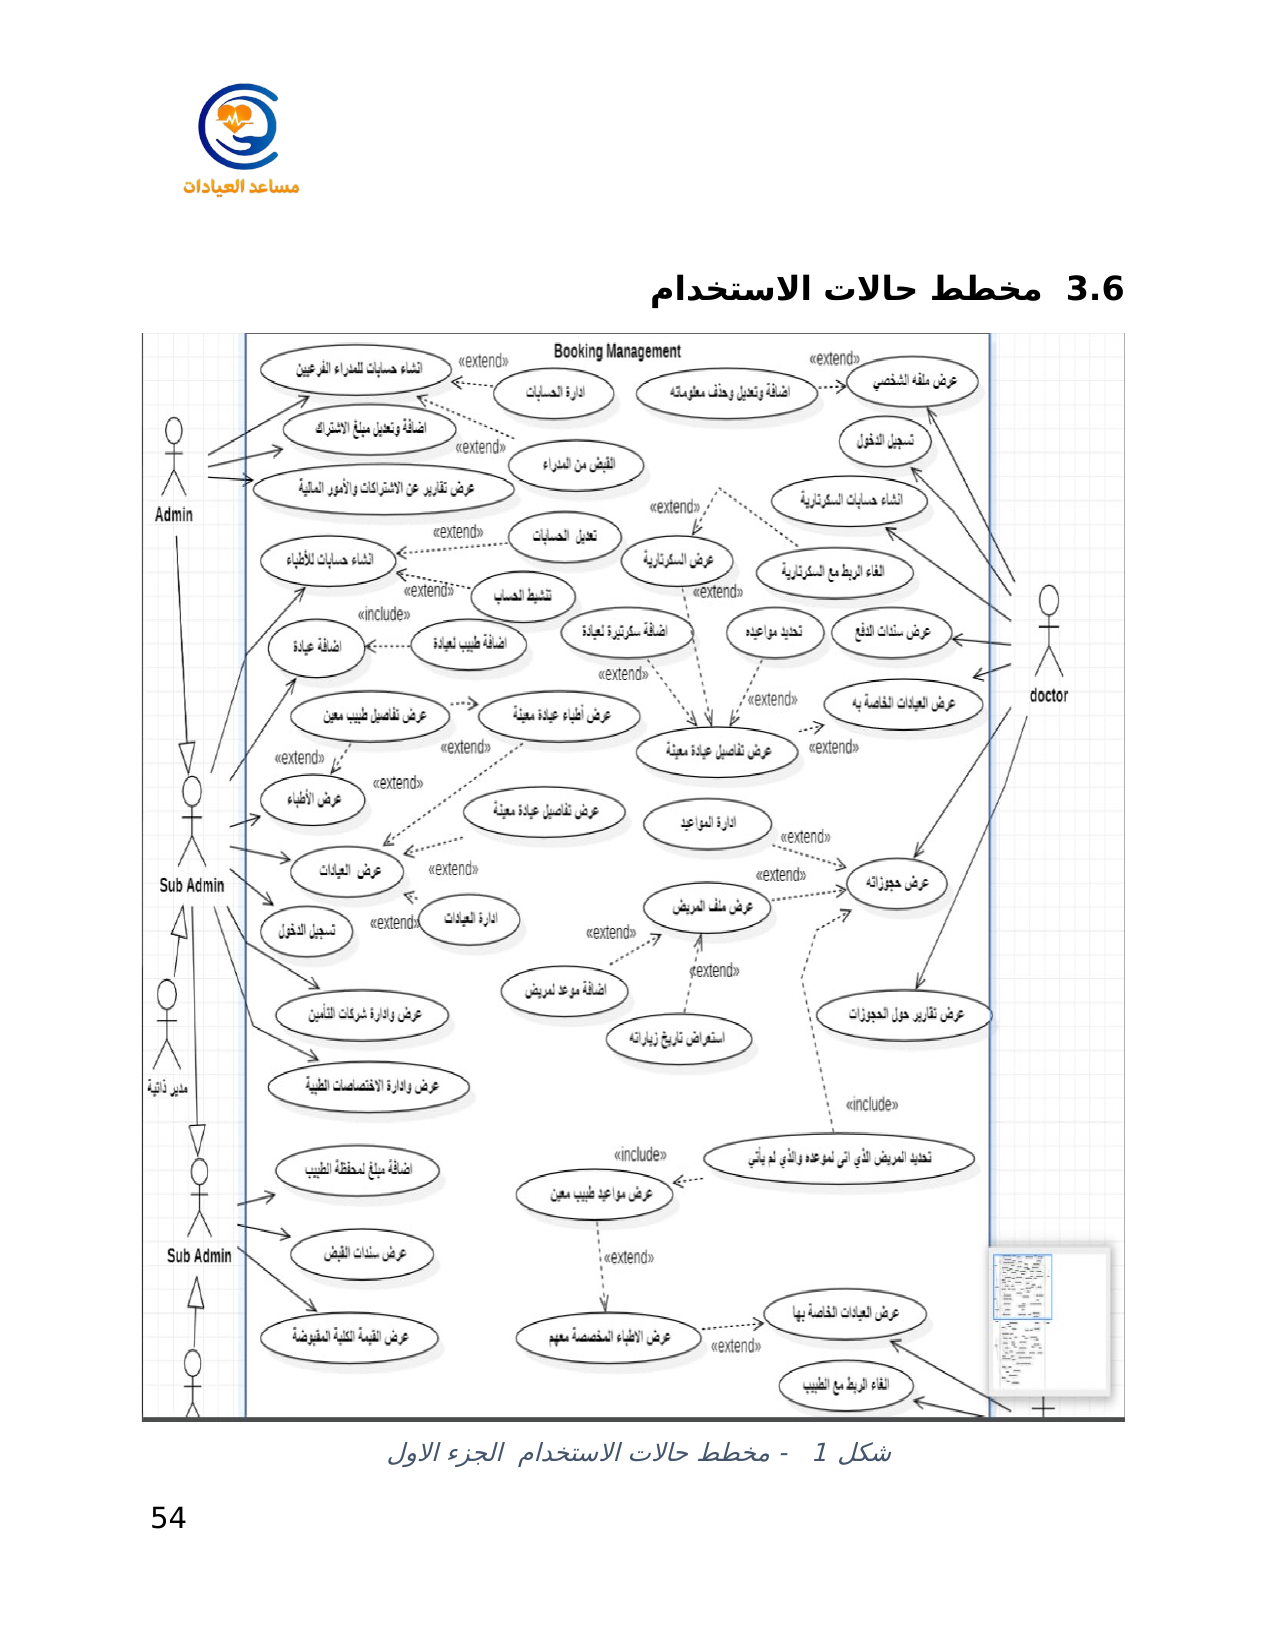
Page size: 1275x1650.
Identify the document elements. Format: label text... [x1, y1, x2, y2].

picture [141, 333, 1125, 1422]
title 3.6 مخطط حالات الاستخدام [150, 270, 1125, 308]
picture [149, 75, 345, 216]
text شكل 1 - مخطط حالات الاستخدام الجزء الاول [150, 1438, 1125, 1467]
